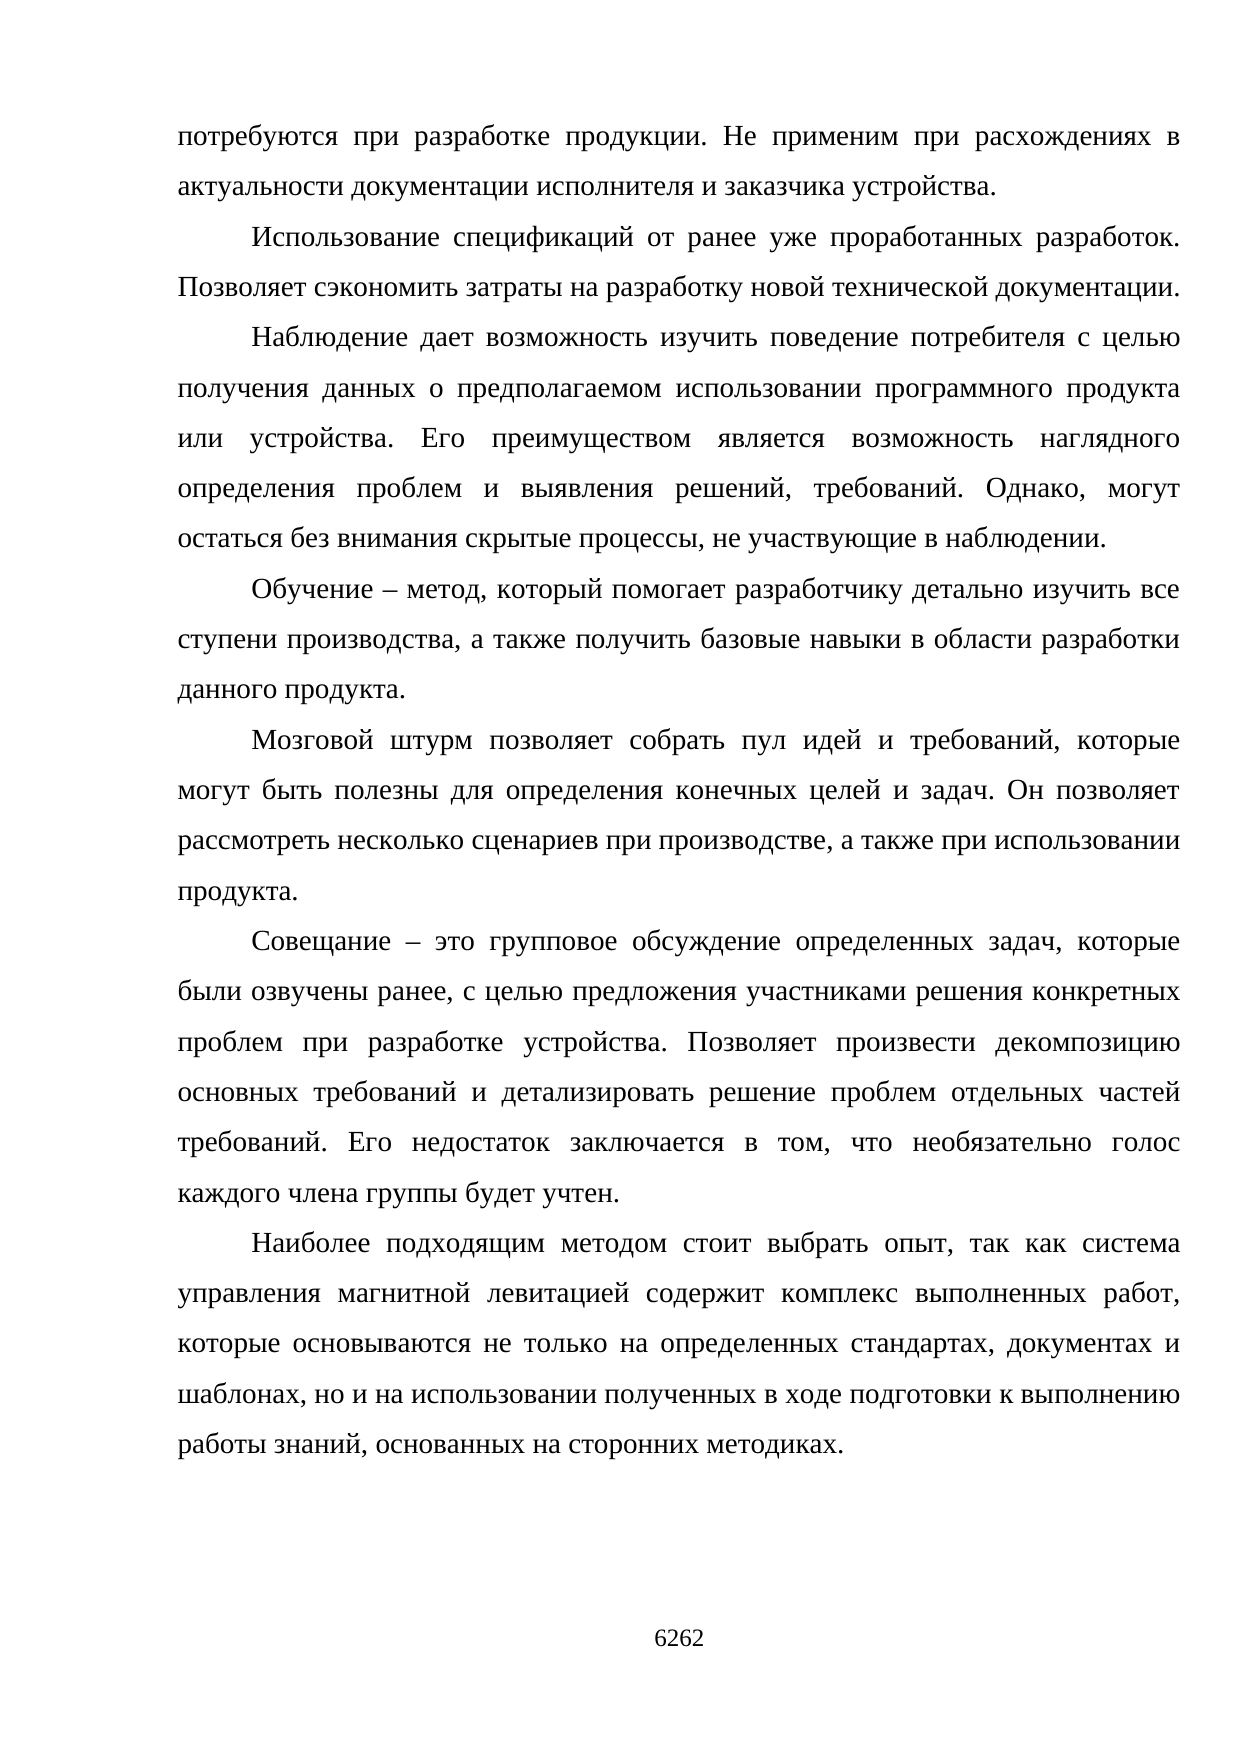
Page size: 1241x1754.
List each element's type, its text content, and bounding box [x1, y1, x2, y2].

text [177, 118, 1181, 202]
text Наиболее подходящим методом стоит выбрать опыт, так как система управления магнитной левитацией содержит комплекс выполненных работ, которые основываются не только на определенных стандартах, документах и шаблонах, но и на использовании полученных в ходе подготовки к выполнению работы знаний, основанных на сторонних методиках. [177, 1225, 1181, 1460]
text Обучение – метод, который помогает разработчику детально изучить все ступени производства, а также получить базовые навыки в области разработки данного продукта. [177, 571, 1181, 705]
text Совещание – это групповое обсуждение определенных задач, которые были озвучены ранее, с целью предложения участниками решения конкретных проблем при разработке устройства. Позволяет произвести декомпозицию основных требований и детализировать решение проблем отдельных частей требований. Его недостаток заключается в том, что необязательно голос каждого члена группы будет учтен. [177, 923, 1181, 1208]
text Использование спецификаций от ранее уже проработанных разработок. Позволяет сэкономить затраты на разработку новой технической документации. [177, 219, 1181, 303]
text Мозговой штурм позволяет собрать пул идей и требований, которые могут быть полезны для определения конечных целей и задач. Он позволяет рассмотреть несколько сценариев при производстве, а также при использовании продукта. [177, 722, 1181, 906]
text Наблюдение дает возможность изучить поведение потребителя с целью получения данных о предполагаемом использовании программного продукта или устройства. Его преимуществом является возможность наглядного определения проблем и выявления решений, требований. Однако, могут остаться без внимания скрытые процессы, не участвующие в наблюдении. [177, 319, 1181, 554]
